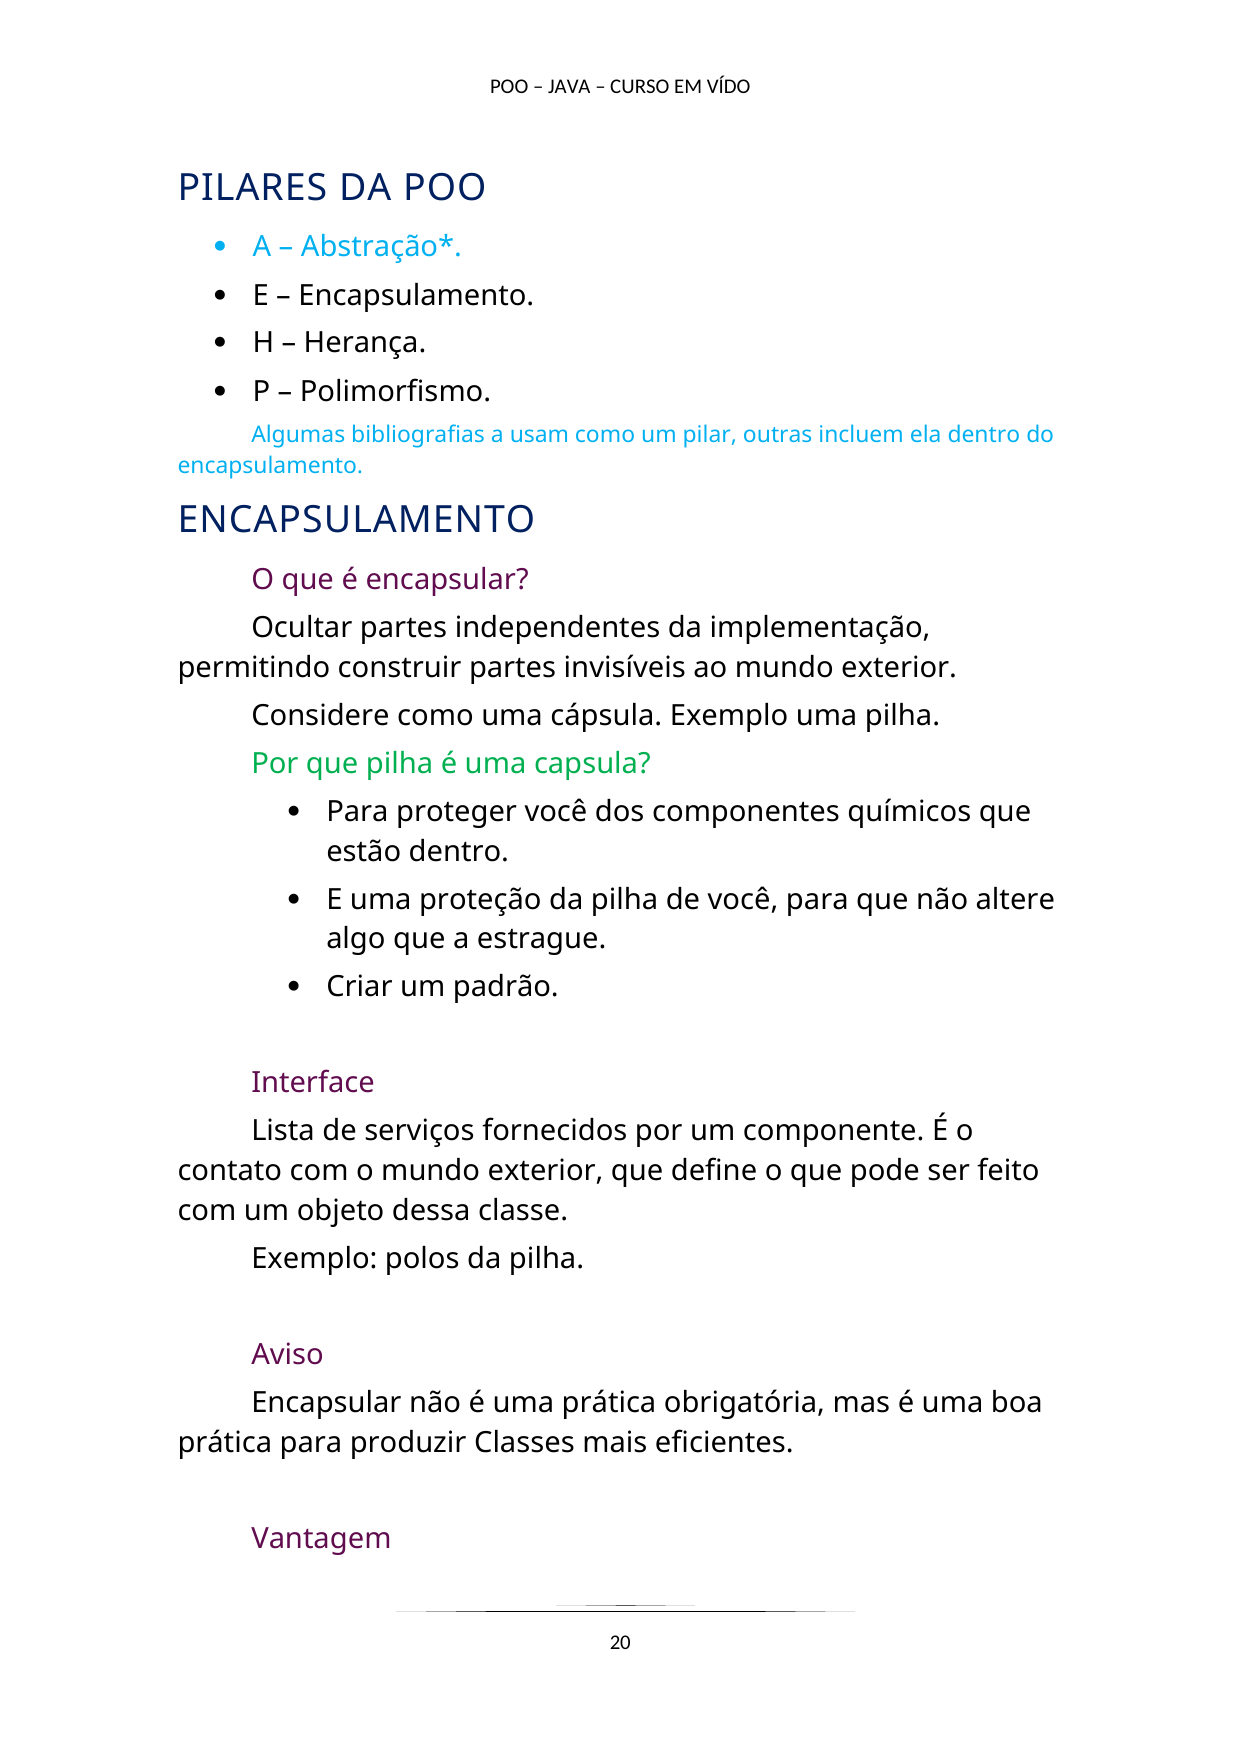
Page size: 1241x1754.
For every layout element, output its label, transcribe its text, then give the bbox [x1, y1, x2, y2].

text Considere como uma cápsula. Exemplo uma pilha. [177, 694, 1063, 734]
list A – Abstração*. [215, 226, 1063, 265]
list Para proteger você dos componentes químicos que estão dentro. [288, 790, 1063, 869]
text O que é encapsular? [177, 558, 1063, 598]
text Encapsulamento [177, 493, 1063, 544]
text Interface [177, 1062, 1063, 1101]
list E – Encapsulamento. [215, 274, 1063, 313]
text Algumas bibliografias a usam como um pilar, outras incluem ela dentro do encapsulamento. [177, 418, 1063, 480]
text Ocultar partes independentes da implementação, permitindo construir partes invisíveis ao mundo exterior. [177, 606, 1063, 686]
text Aviso [177, 1333, 1063, 1373]
list E uma proteção da pilha de você, para que não altere algo que a estrague. [288, 878, 1063, 957]
text Exemplo: polos da pilha. [177, 1237, 1063, 1277]
text Encapsular não é uma prática obrigatória, mas é uma boa prática para produzir Classes mais eficientes. [177, 1381, 1063, 1461]
list H – Herança. [215, 322, 1063, 361]
list P – Polimorfismo. [215, 370, 1063, 409]
text Vantagem [177, 1517, 1063, 1557]
text Pilares da POo [177, 160, 1063, 211]
list Criar um padrão. [288, 966, 1063, 1005]
text Lista de serviços fornecidos por um componente. É o contato com o mundo exterior, que define o que pode ser feito com um objeto dessa classe. [177, 1110, 1063, 1229]
text Por que pilha é uma capsula? [177, 742, 1063, 782]
